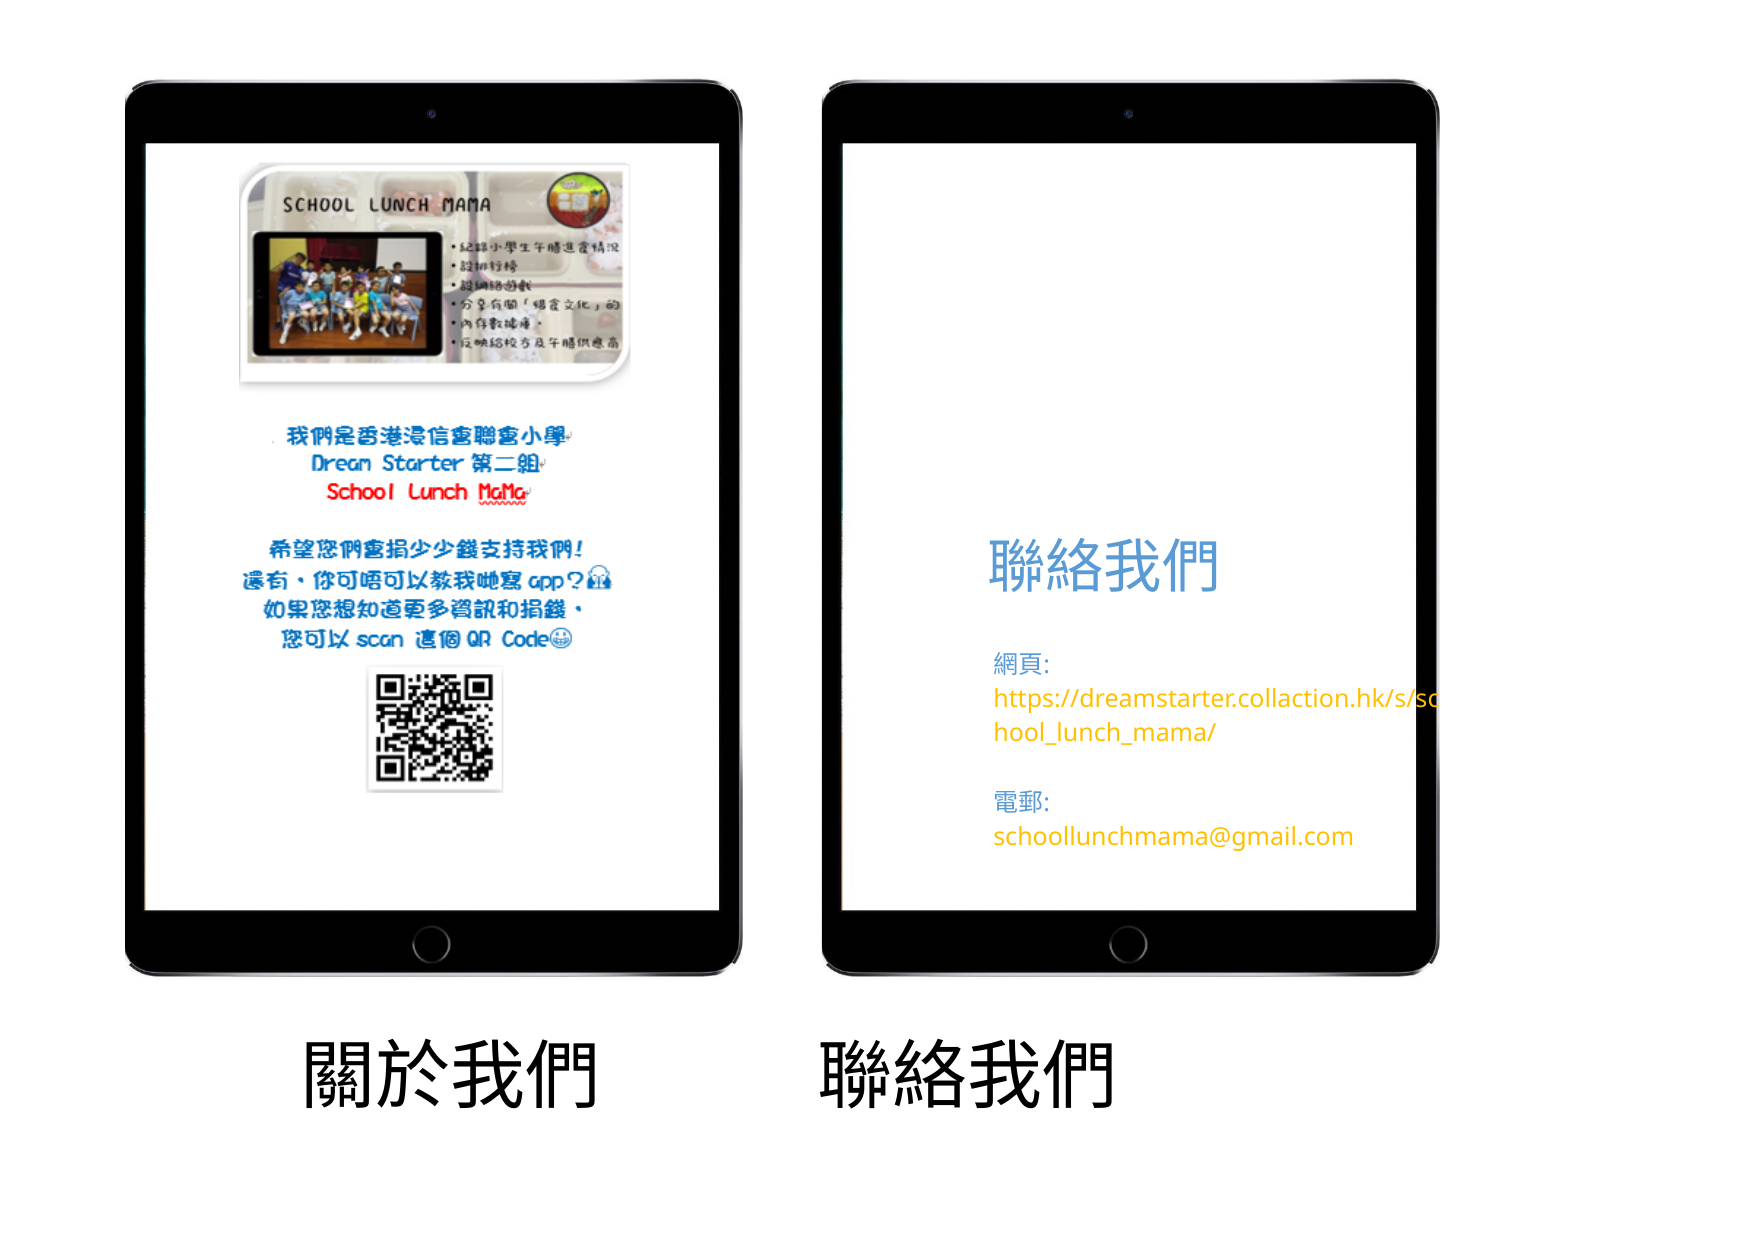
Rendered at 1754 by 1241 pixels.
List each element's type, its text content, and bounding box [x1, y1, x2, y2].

picture [821, 76, 1441, 977]
picture [125, 76, 744, 977]
text 關於我們 聯絡我們 [75, 1014, 1679, 1126]
